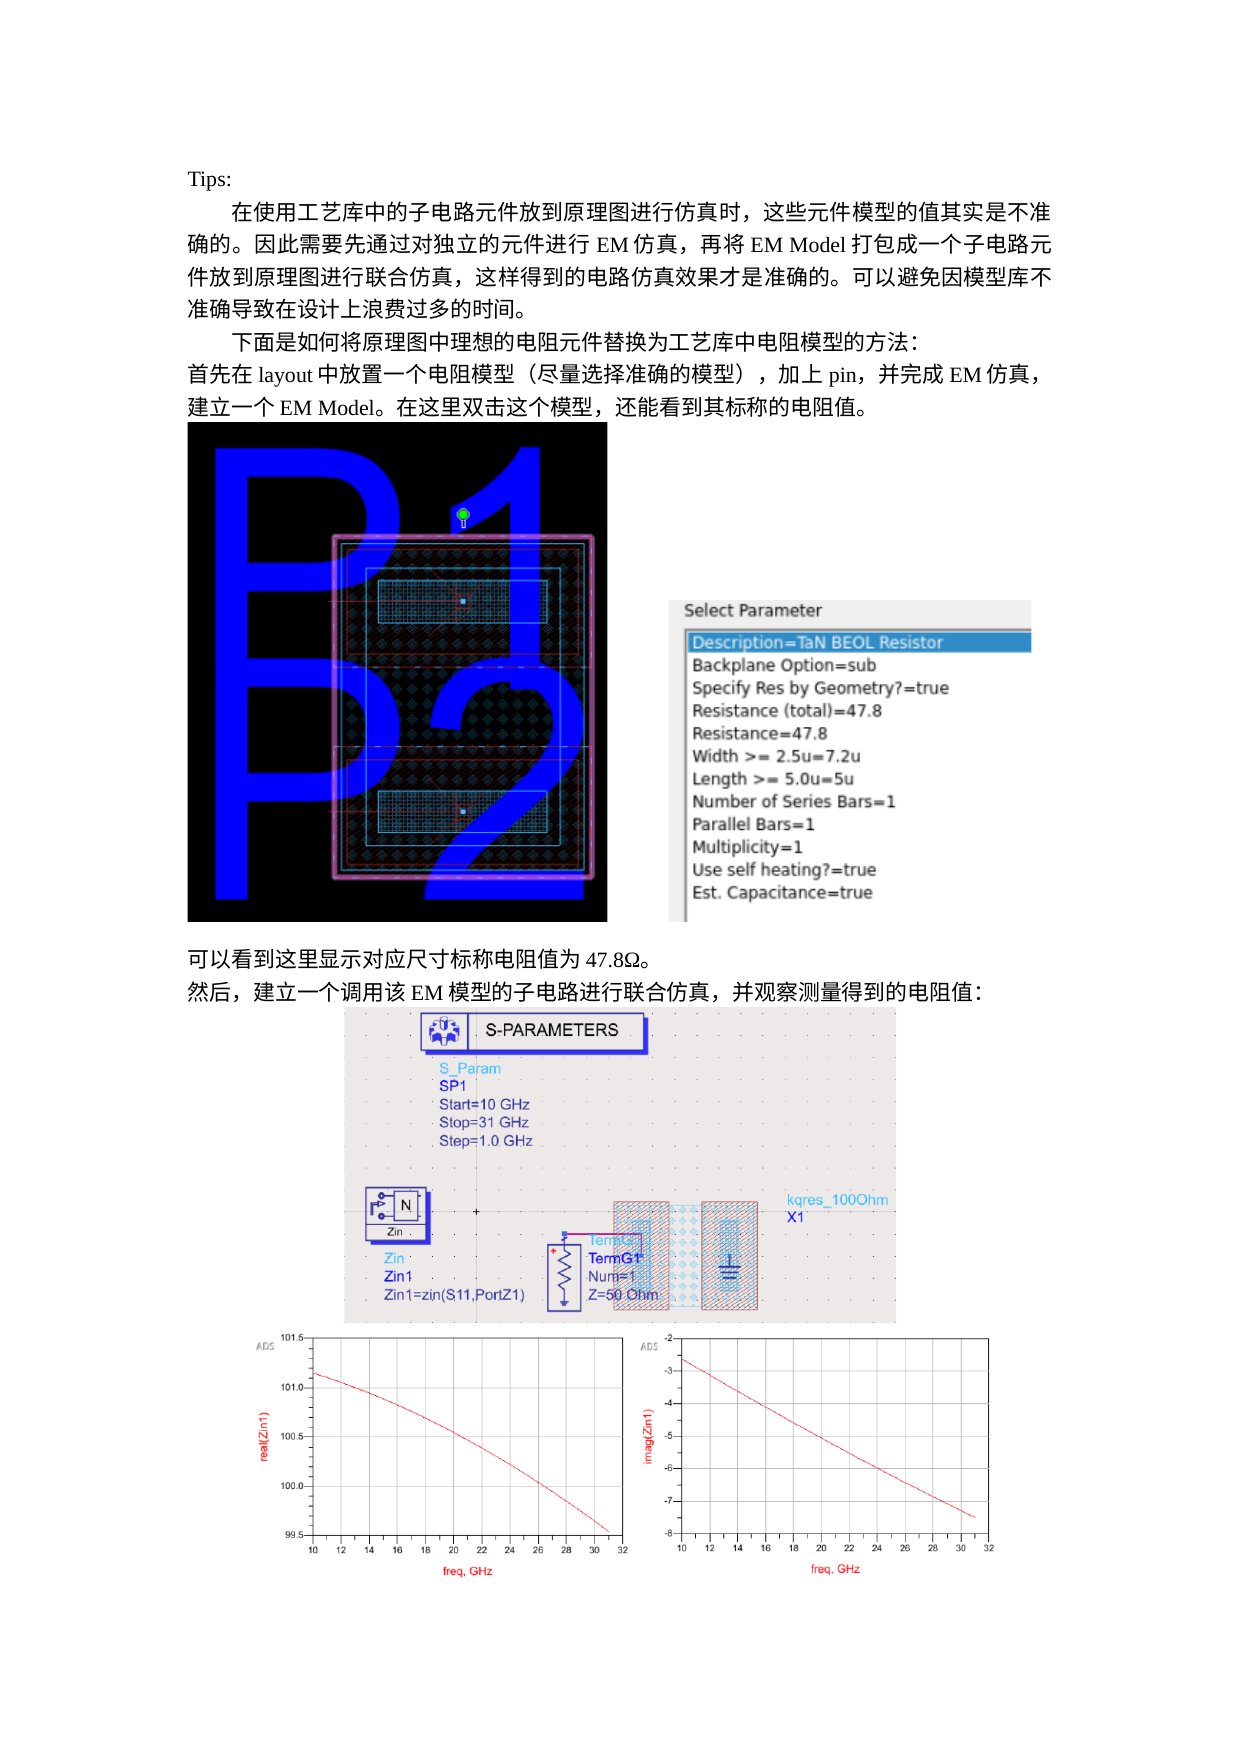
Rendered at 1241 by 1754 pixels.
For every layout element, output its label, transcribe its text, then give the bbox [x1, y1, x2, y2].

picture [635, 1332, 996, 1579]
text 然后，建立一个调用该EM模型的子电路进行联合仿真，并观察测量得到的电阻值： [187, 974, 1053, 1007]
text 在使用工艺库中的子电路元件放到原理图进行仿真时，这些元件模型的值其实是不准确的。因此需要先通过对独立的元件进行EM仿真，再将EM Model打包成一个子电路元件放到原理图进行联合仿真，这样得到的电路仿真效果才是准确的。可以避免因模型库不准确导致在设计上浪费过多的时间。 [187, 194, 1053, 324]
text Tips: [187, 162, 1053, 194]
picture [187, 422, 608, 922]
text 下面是如何将原理图中理想的电阻元件替换为工艺库中电阻模型的方法： [187, 324, 1053, 357]
picture [668, 600, 1032, 922]
picture [344, 1007, 897, 1323]
text 可以看到这里显示对应尺寸标称电阻值为47.8Ω。 [187, 942, 1053, 974]
text 首先在layout中放置一个电阻模型（尽量选择准确的模型），加上pin，并完成EM仿真，建立一个EM Model。在这里双击这个模型，还能看到其标称的电阻值。 [187, 357, 1053, 422]
picture [245, 1332, 630, 1579]
